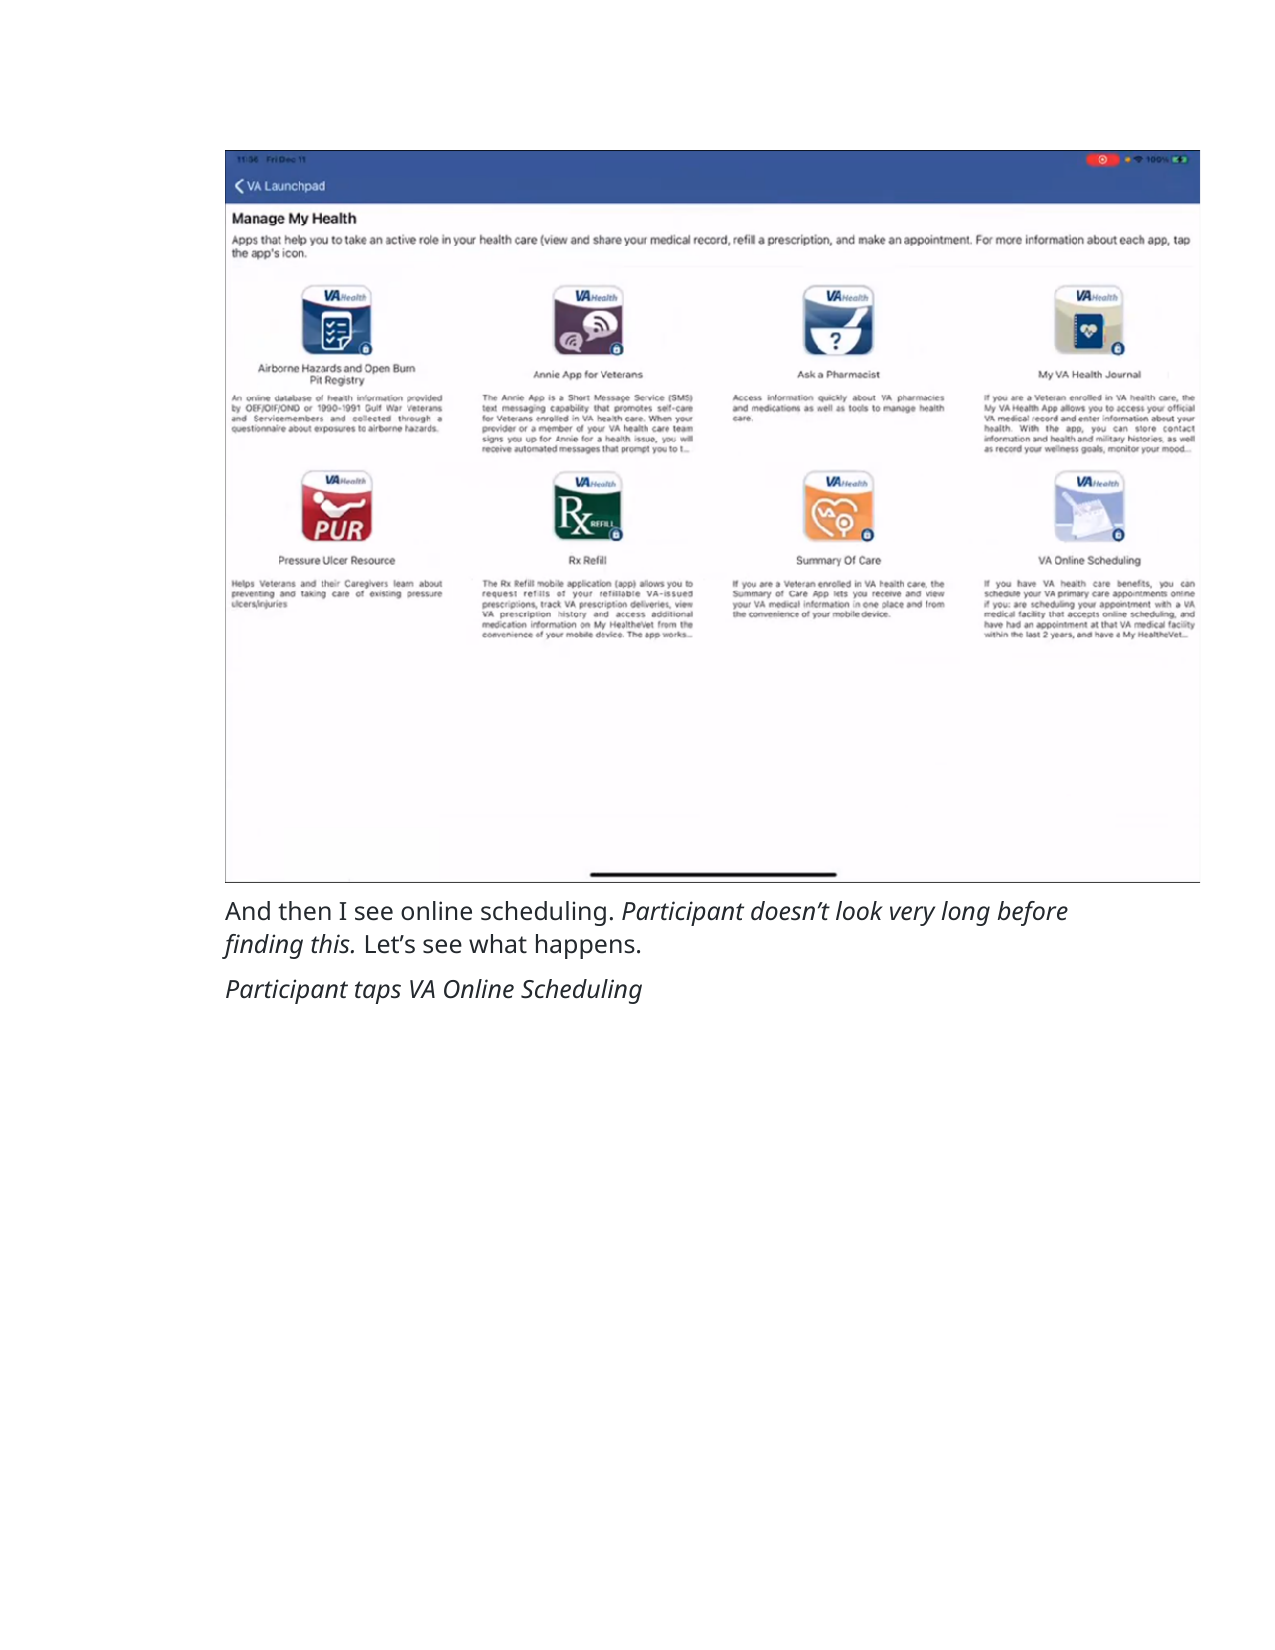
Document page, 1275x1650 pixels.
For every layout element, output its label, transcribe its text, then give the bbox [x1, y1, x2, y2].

text And then I see online scheduling. Participant doesn’t look very long before finding this. Let’s see what happens. [225, 893, 1125, 961]
text Participant taps VA Online Scheduling [225, 972, 1125, 1006]
picture [225, 150, 1200, 883]
